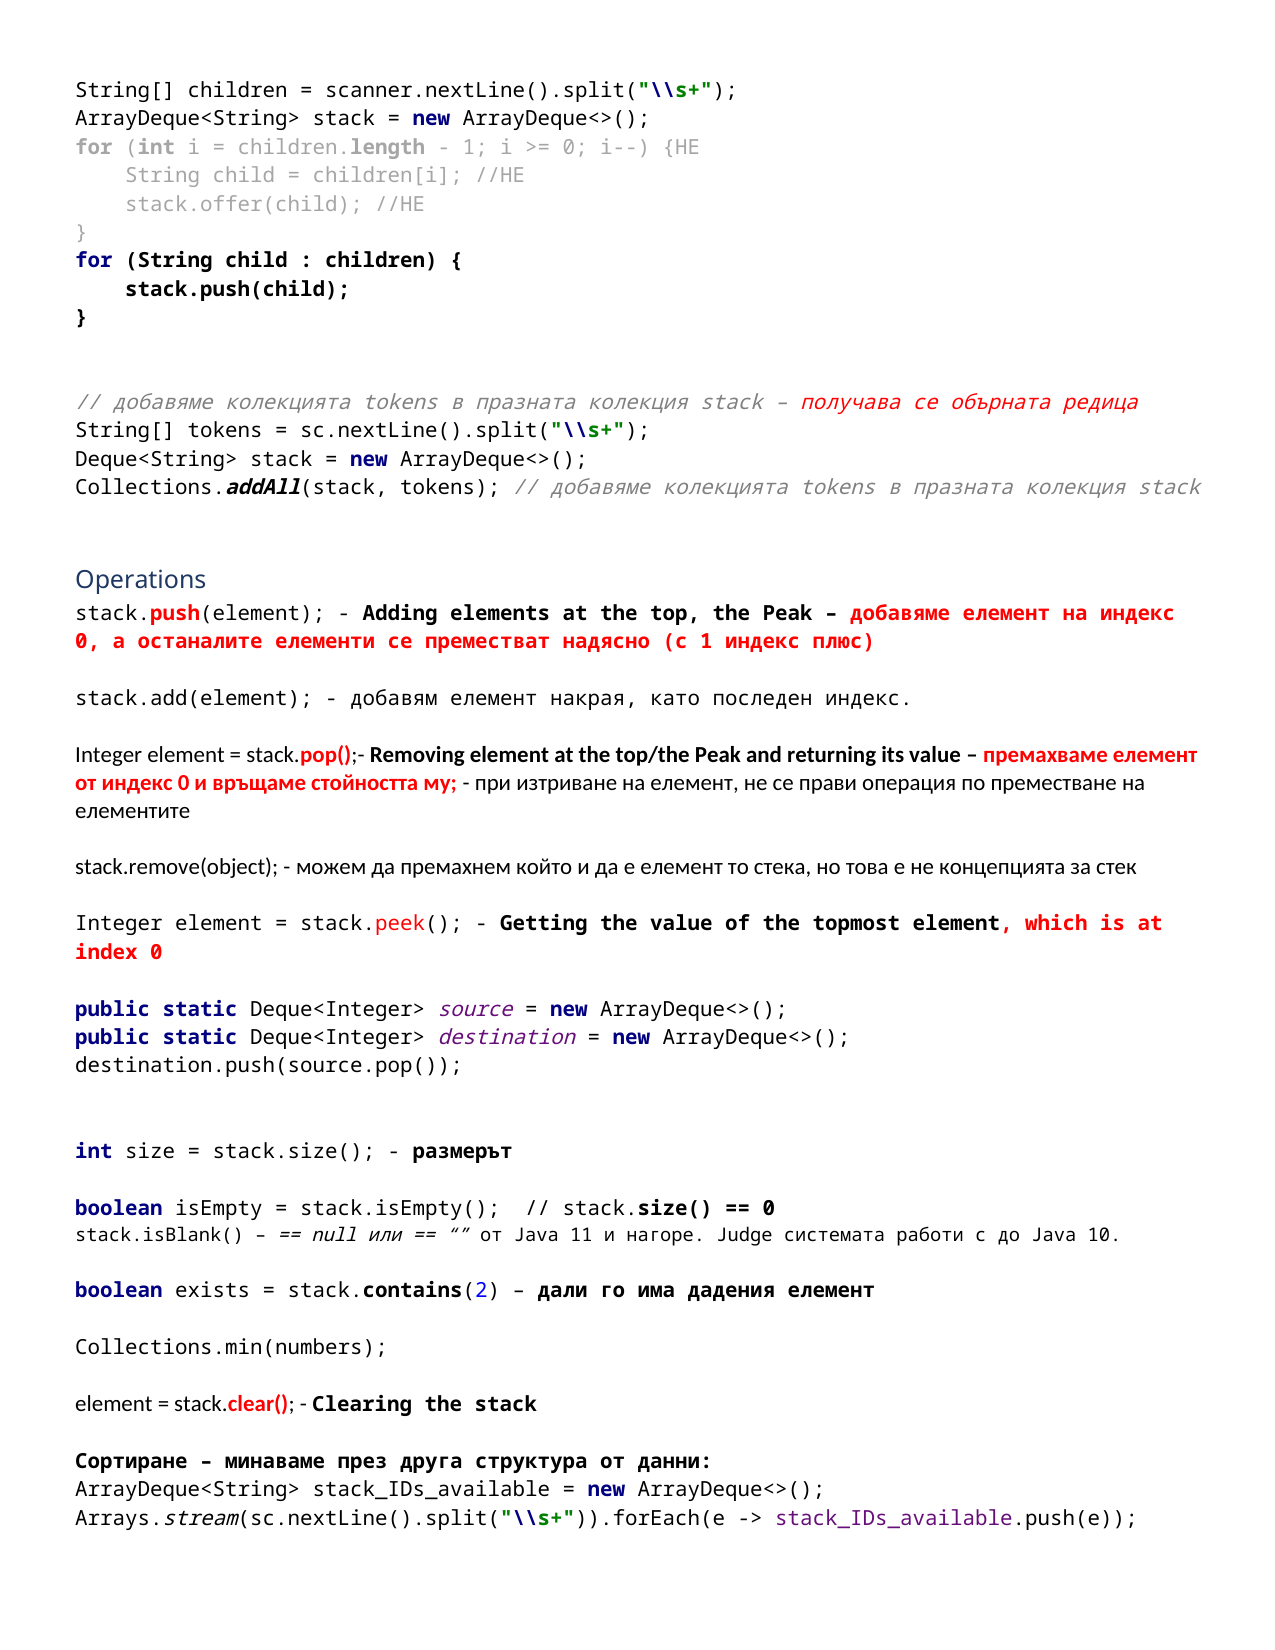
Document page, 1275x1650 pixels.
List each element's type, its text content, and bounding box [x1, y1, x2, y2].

text stack.add(element); - добавям елемент накрая, като последен индекс. [75, 683, 1200, 712]
text public static Deque<Integer> source = new ArrayDeque<>(); public static Deque<Integer> destination = new ArrayDeque<>(); [75, 994, 1200, 1051]
text boolean isEmpty = stack.isEmpty(); // stack.size() == 0 [75, 1164, 1200, 1221]
text String[] children = scanner.nextLine().split("\\s+"); ArrayDeque<String> stack = new ArrayDeque<>(); for (int i = children.length - 1; i >= 0; i--) {НЕ String child = children[i]; //НЕ stack.offer(child); //НЕ } [75, 75, 1200, 246]
text Collections.min(numbers); [75, 1332, 1200, 1361]
text stack.remove(object); - можем да премахнем който и да е елемент то стека, но това е не концепцията за стек [75, 852, 1200, 880]
text boolean exists = stack.contains(2) – дали го има дадения елемент [75, 1247, 1200, 1304]
text Integer element = stack.peek(); - Getting the value of the topmost element, which is at index 0 [75, 908, 1200, 965]
text int size = stack.size(); - размерът [75, 1136, 1200, 1164]
text stack.push(element); - Adding elements at the top, the Peak – добавяме елемент на индекс 0, а останалите елементи се преместват надясно (с 1 индекс плюс) [75, 598, 1200, 655]
text Сортиране – минаваме през друга структура от данни: [75, 1446, 1200, 1474]
text ArrayDeque<String> stack_IDs_available = new ArrayDeque<>(); Arrays.stream(sc.nextLine().split("\\s+")).forEach(e -> stack_IDs_available.push(e)); [75, 1474, 1200, 1531]
text // добавяме колекцията tokens в празната колекция stack – получава се обърнатa редица [75, 387, 1200, 415]
text element = stack.clear(); - Clearing the stack [75, 1389, 1200, 1417]
text stack.isBlank() – == null или == “” от Java 11 и нагоре. Judge системата работи с до Java 10. [75, 1221, 1200, 1247]
text for (String child : children) { stack.push(child); } [75, 246, 1200, 331]
text destination.push(source.pop()); [75, 1051, 1200, 1079]
subtitle Operations [75, 561, 1200, 595]
text Integer element = stack.pop();- Removing element at the top/the Peak and returning its value – премахваме елемент от индекс 0 и връщаме стойността му; - при изтриване на елемент, не се прави операция по преместване на елементите [75, 740, 1200, 824]
text String[] tokens = sc.nextLine().split("\\s+"); Deque<String> stack = new ArrayDeque<>(); Collections.addAll(stack, tokens); // добавяме колекцията tokens в празната колекция stack [75, 415, 1200, 501]
